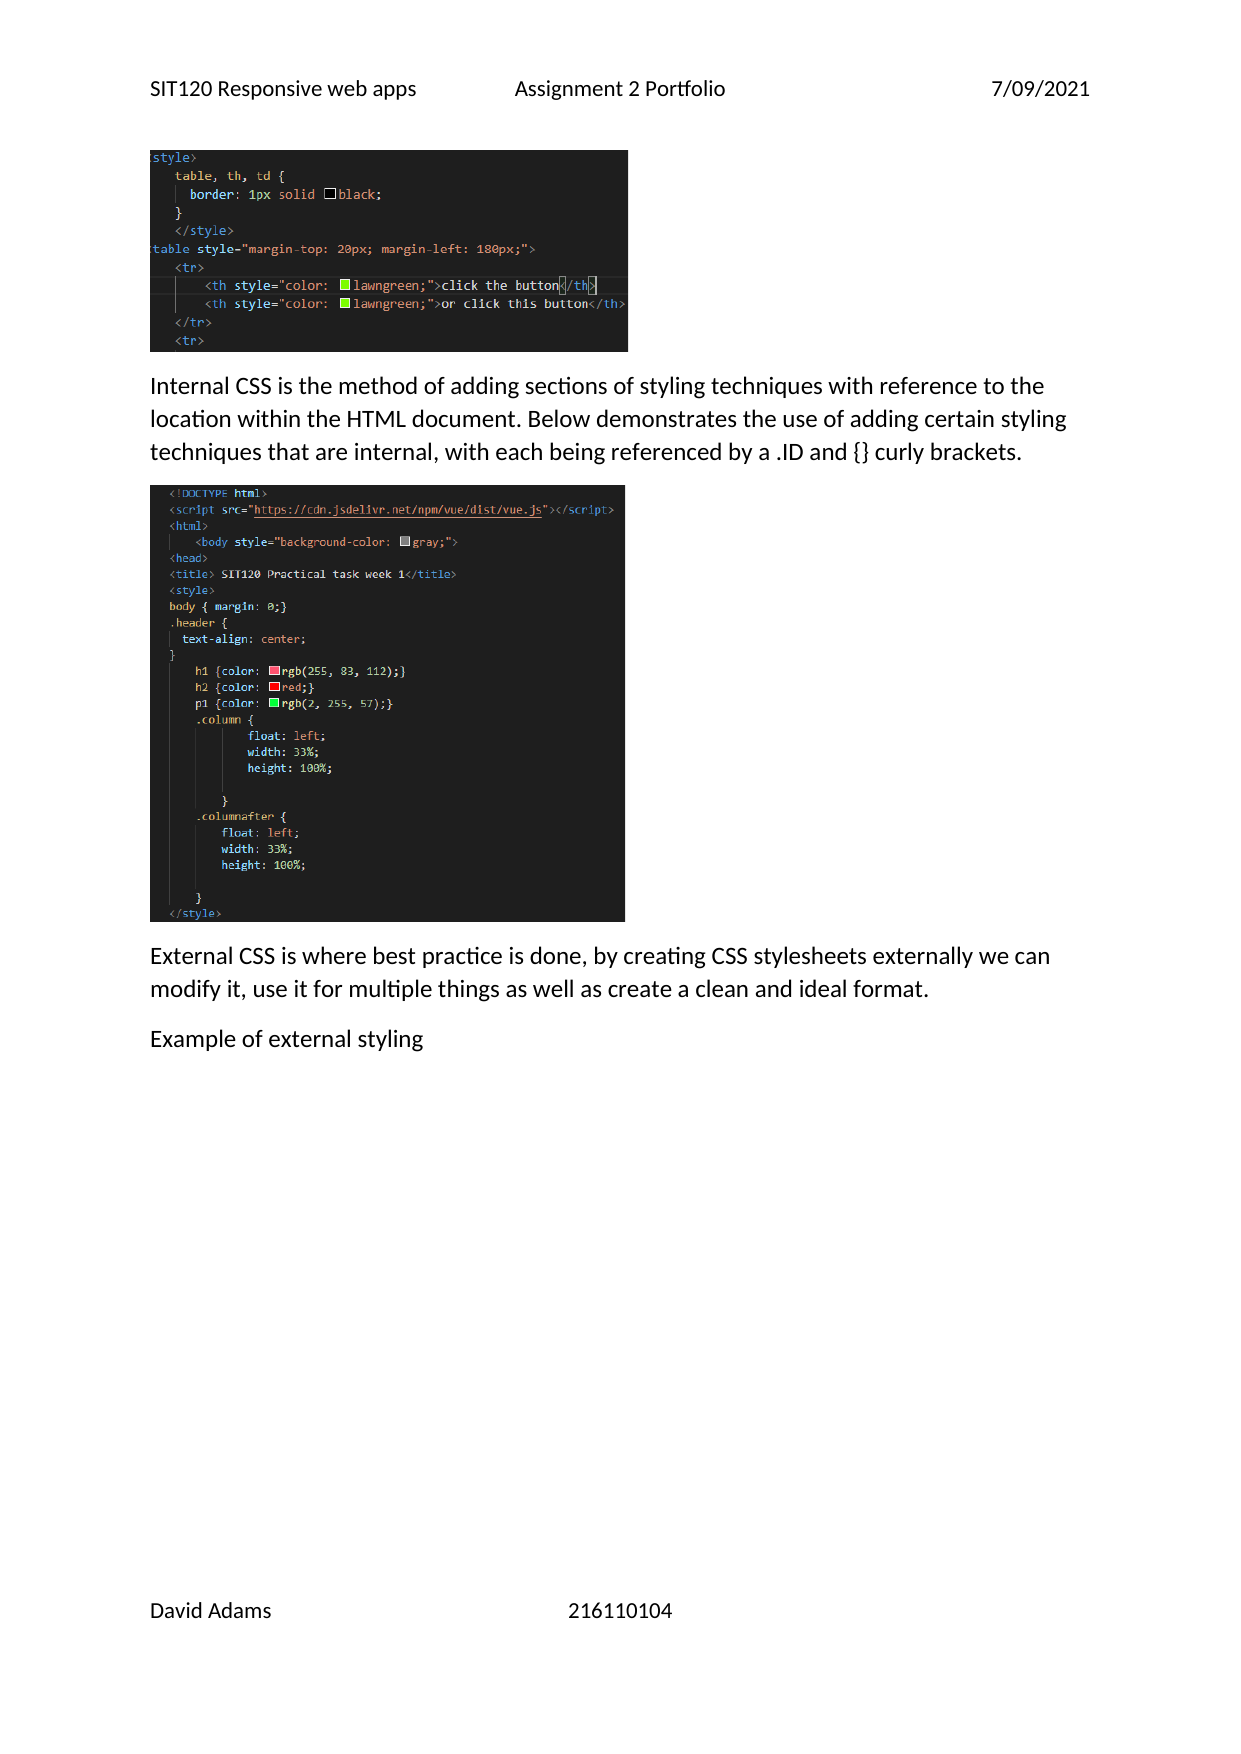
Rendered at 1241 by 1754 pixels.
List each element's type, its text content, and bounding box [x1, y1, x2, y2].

picture [150, 150, 629, 352]
picture [150, 485, 625, 922]
text External CSS is where best practice is done, by creating CSS stylesheets externally we can modify it, use it for multiple things as well as create a clean and ideal format. [150, 941, 1090, 1004]
text Internal CSS is the method of adding sections of styling techniques with reference to the location within the HTML document. Below demonstrates the use of adding certain styling techniques that are internal, with each being referenced by a .ID and {} curly brackets. [150, 370, 1090, 467]
text Example of external styling [150, 1023, 1090, 1053]
